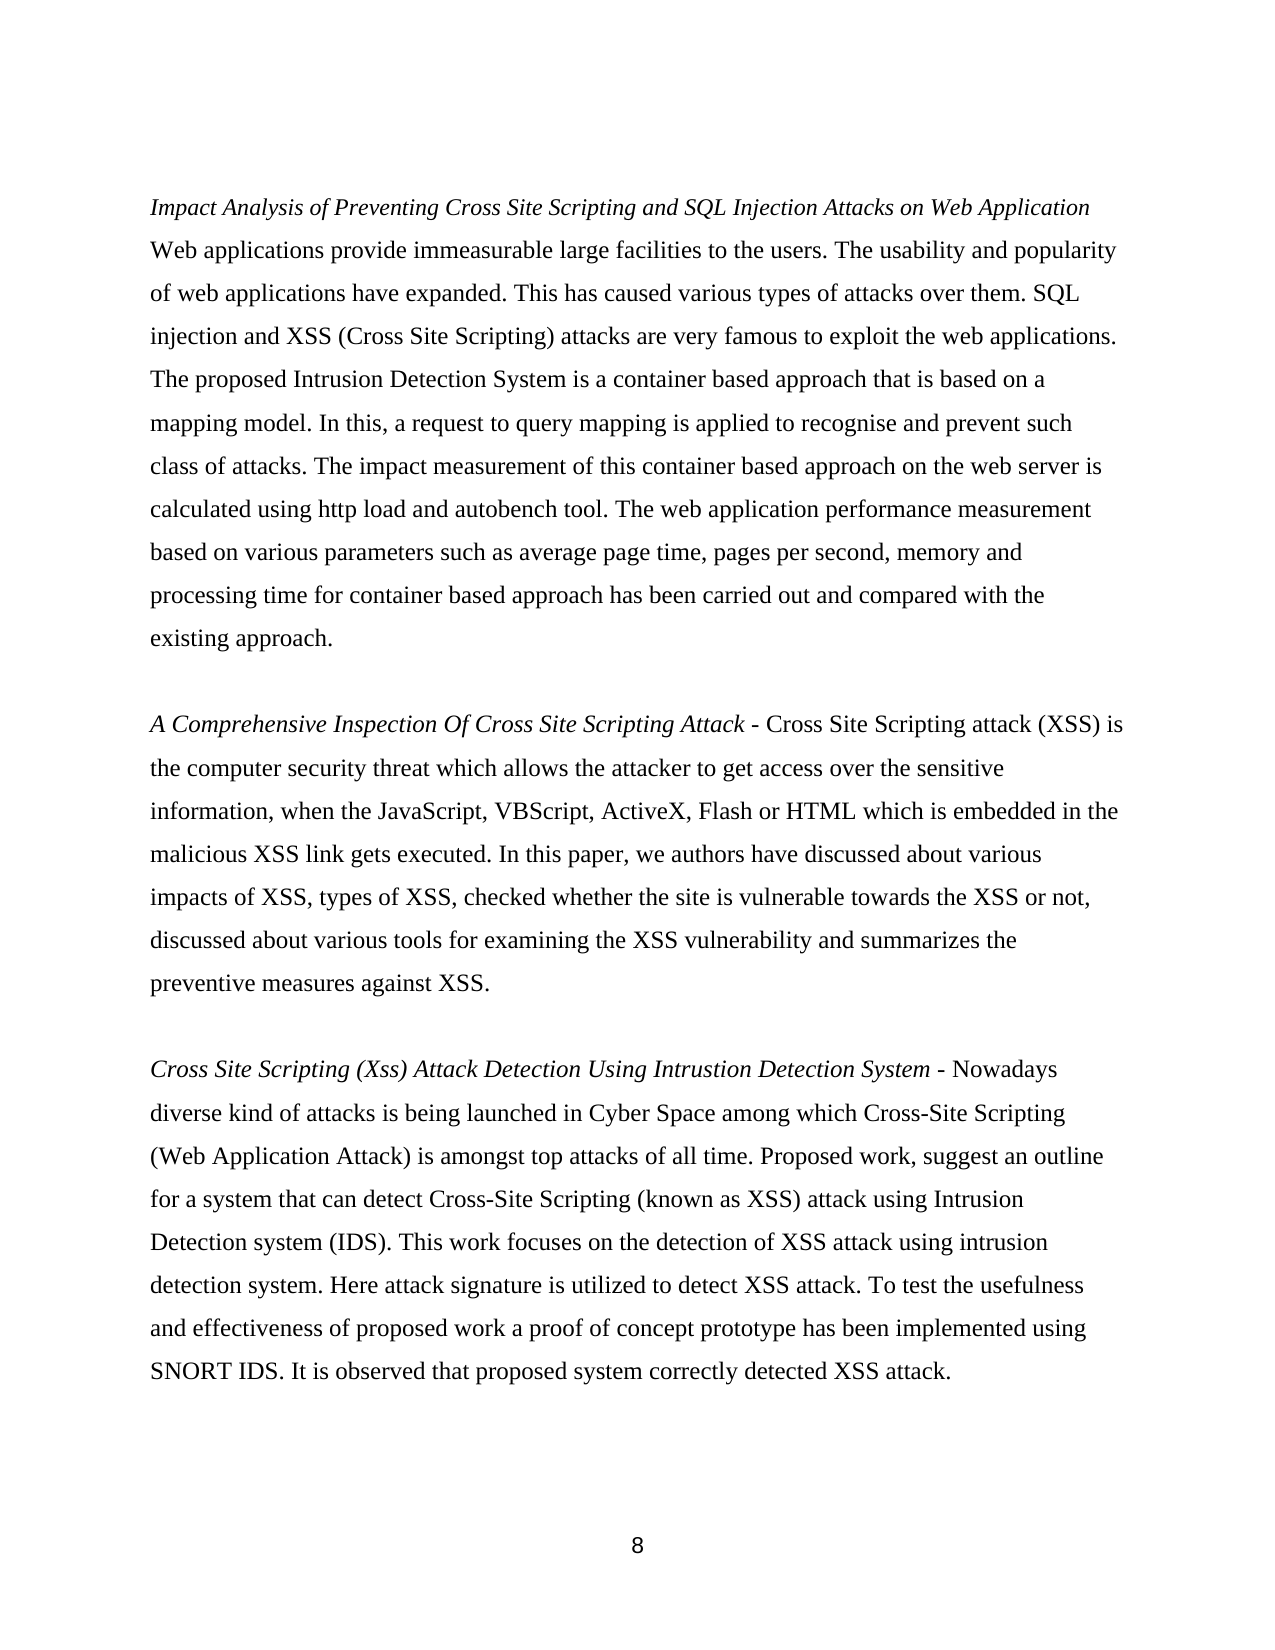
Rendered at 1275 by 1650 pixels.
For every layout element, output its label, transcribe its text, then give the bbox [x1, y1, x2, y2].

text Impact Analysis of Preventing Cross Site Scripting and SQL Injection Attacks on Web Application Web applications provide immeasurable large facilities to the users. The usability and popularity of web applications have expanded. This has caused various types of attacks over them. SQL injection and XSS (Cross Site Scripting) attacks are very famous to exploit the web applications. The proposed Intrusion Detection System is a container based approach that is based on a mapping model. In this, a request to query mapping is applied to recognise and prevent such class of attacks. The impact measurement of this container based approach on the web server is calculated using http load and autobench tool. The web application performance measurement based on various parameters such as average page time, pages per second, memory and processing time for container based approach has been carried out and compared with the existing approach. [150, 193, 1125, 652]
text A Comprehensive Inspection Of Cross Site Scripting Attack - Cross Site Scripting attack (XSS) is the computer security threat which allows the attacker to get access over the sensitive information, when the JavaScript, VBScript, ActiveX, Flash or HTML which is embedded in the malicious XSS link gets executed. In this paper, we authors have discussed about various impacts of XSS, types of XSS, checked whether the site is vulnerable towards the XSS or not, discussed about various tools for examining the XSS vulnerability and summarizes the preventive measures against XSS. [150, 709, 1125, 997]
text Cross Site Scripting (Xss) Attack Detection Using Intrustion Detection System - Nowadays diverse kind of attacks is being launched in Cyber Space among which Cross-Site Scripting (Web Application Attack) is amongst top attacks of all time. Proposed work, suggest an outline for a system that can detect Cross-Site Scripting (known as XSS) attack using Intrusion Detection system (IDS). This work focuses on the detection of XSS attack using intrusion detection system. Here attack signature is utilized to detect XSS attack. To test the usefulness and effectiveness of proposed work a proof of concept prototype has been implemented using SNORT IDS. It is observed that proposed system correctly detected XSS attack. [150, 1054, 1125, 1385]
